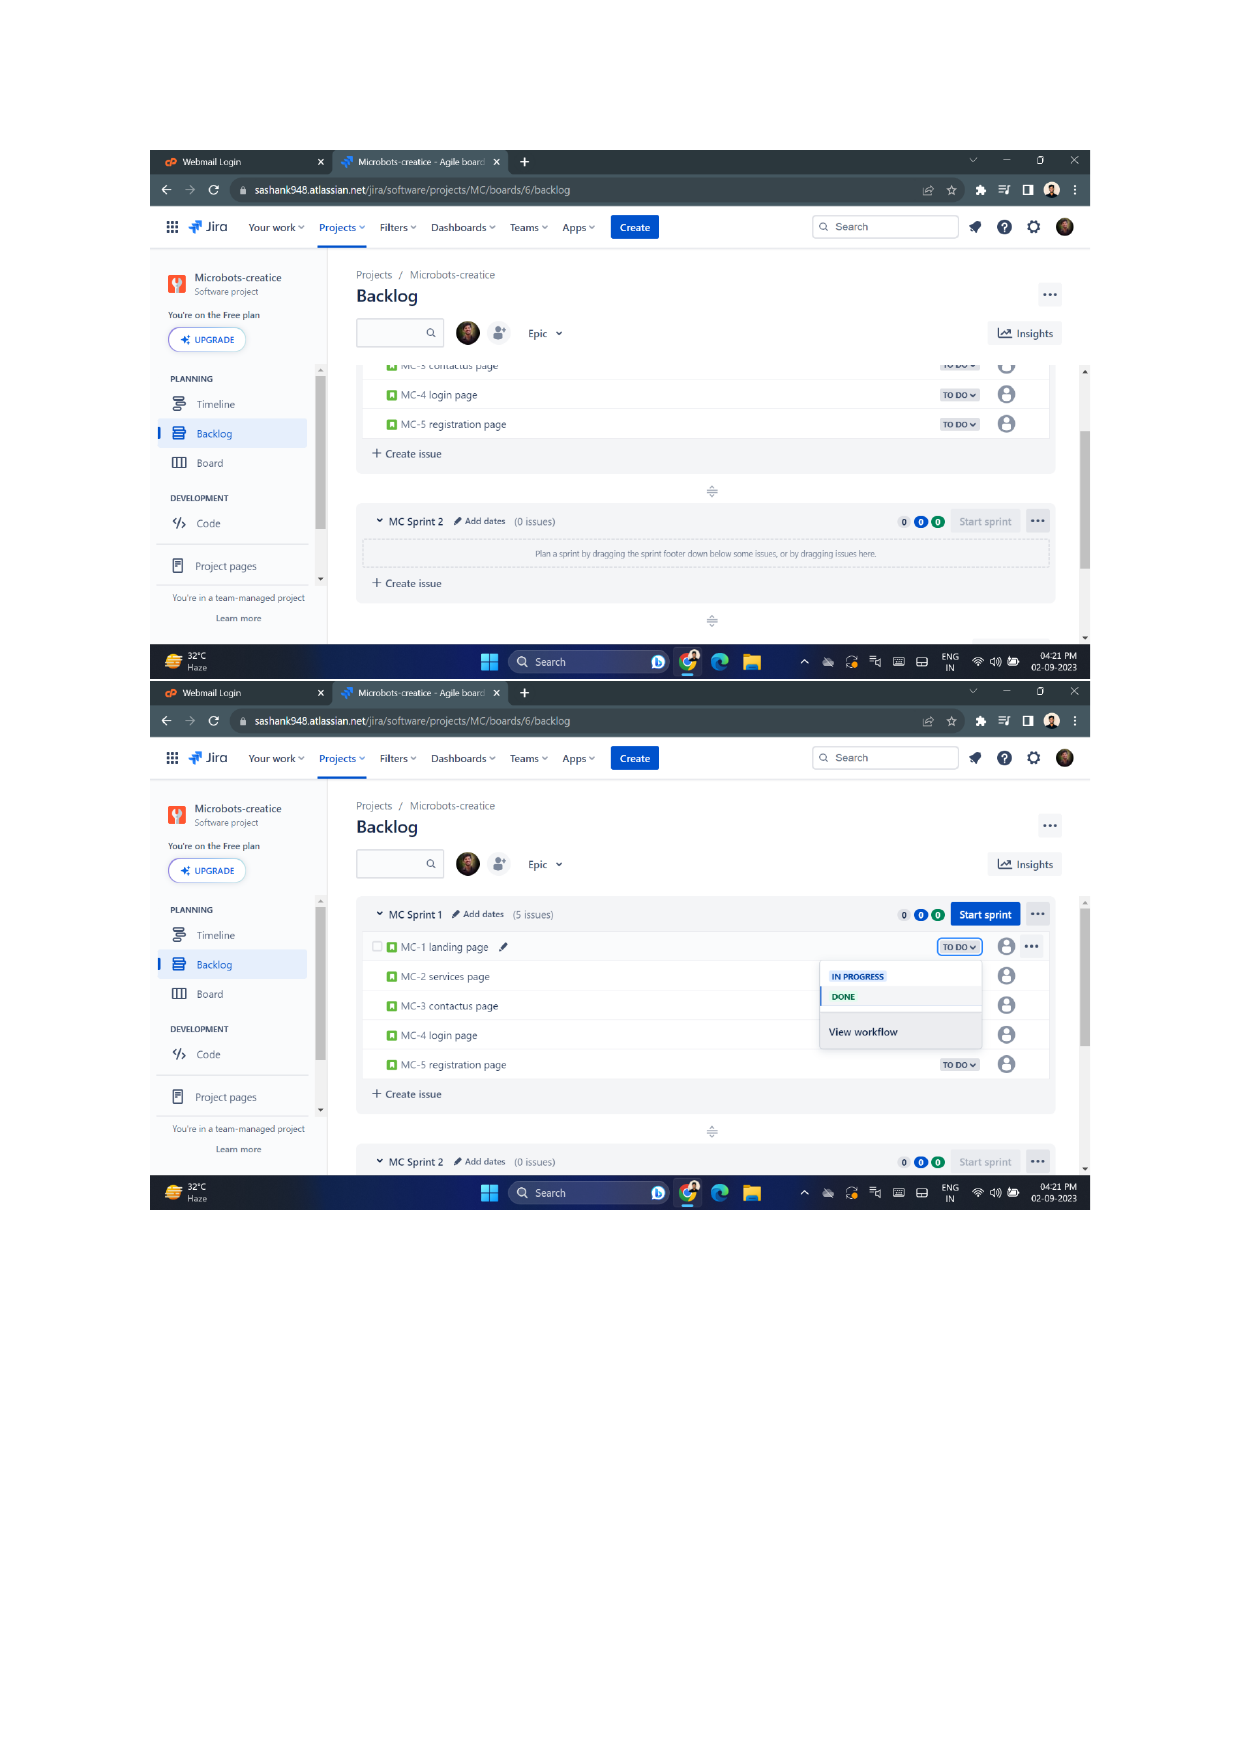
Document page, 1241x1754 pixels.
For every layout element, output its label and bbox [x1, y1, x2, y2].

picture [150, 150, 1091, 679]
picture [150, 681, 1091, 1210]
